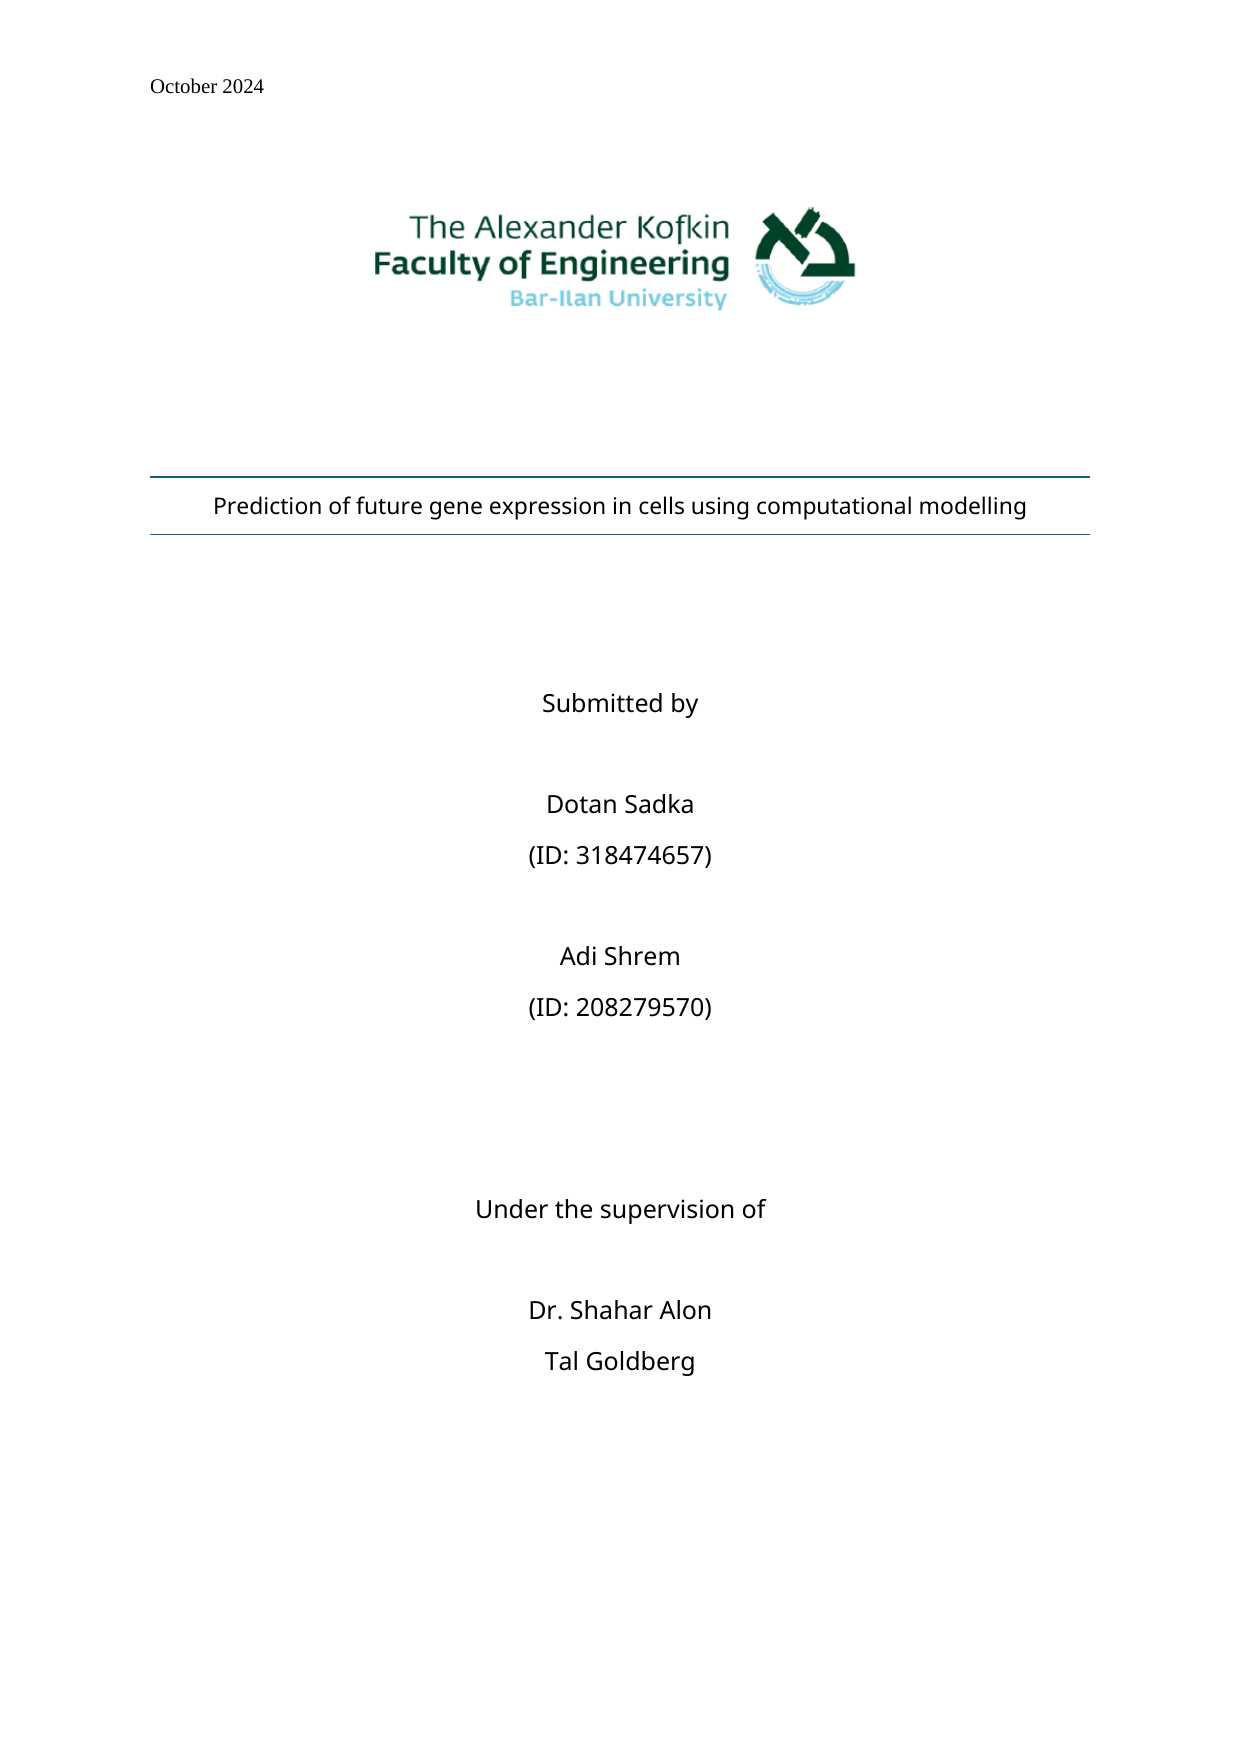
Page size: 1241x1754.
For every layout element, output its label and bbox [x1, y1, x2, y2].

picture [300, 201, 942, 327]
